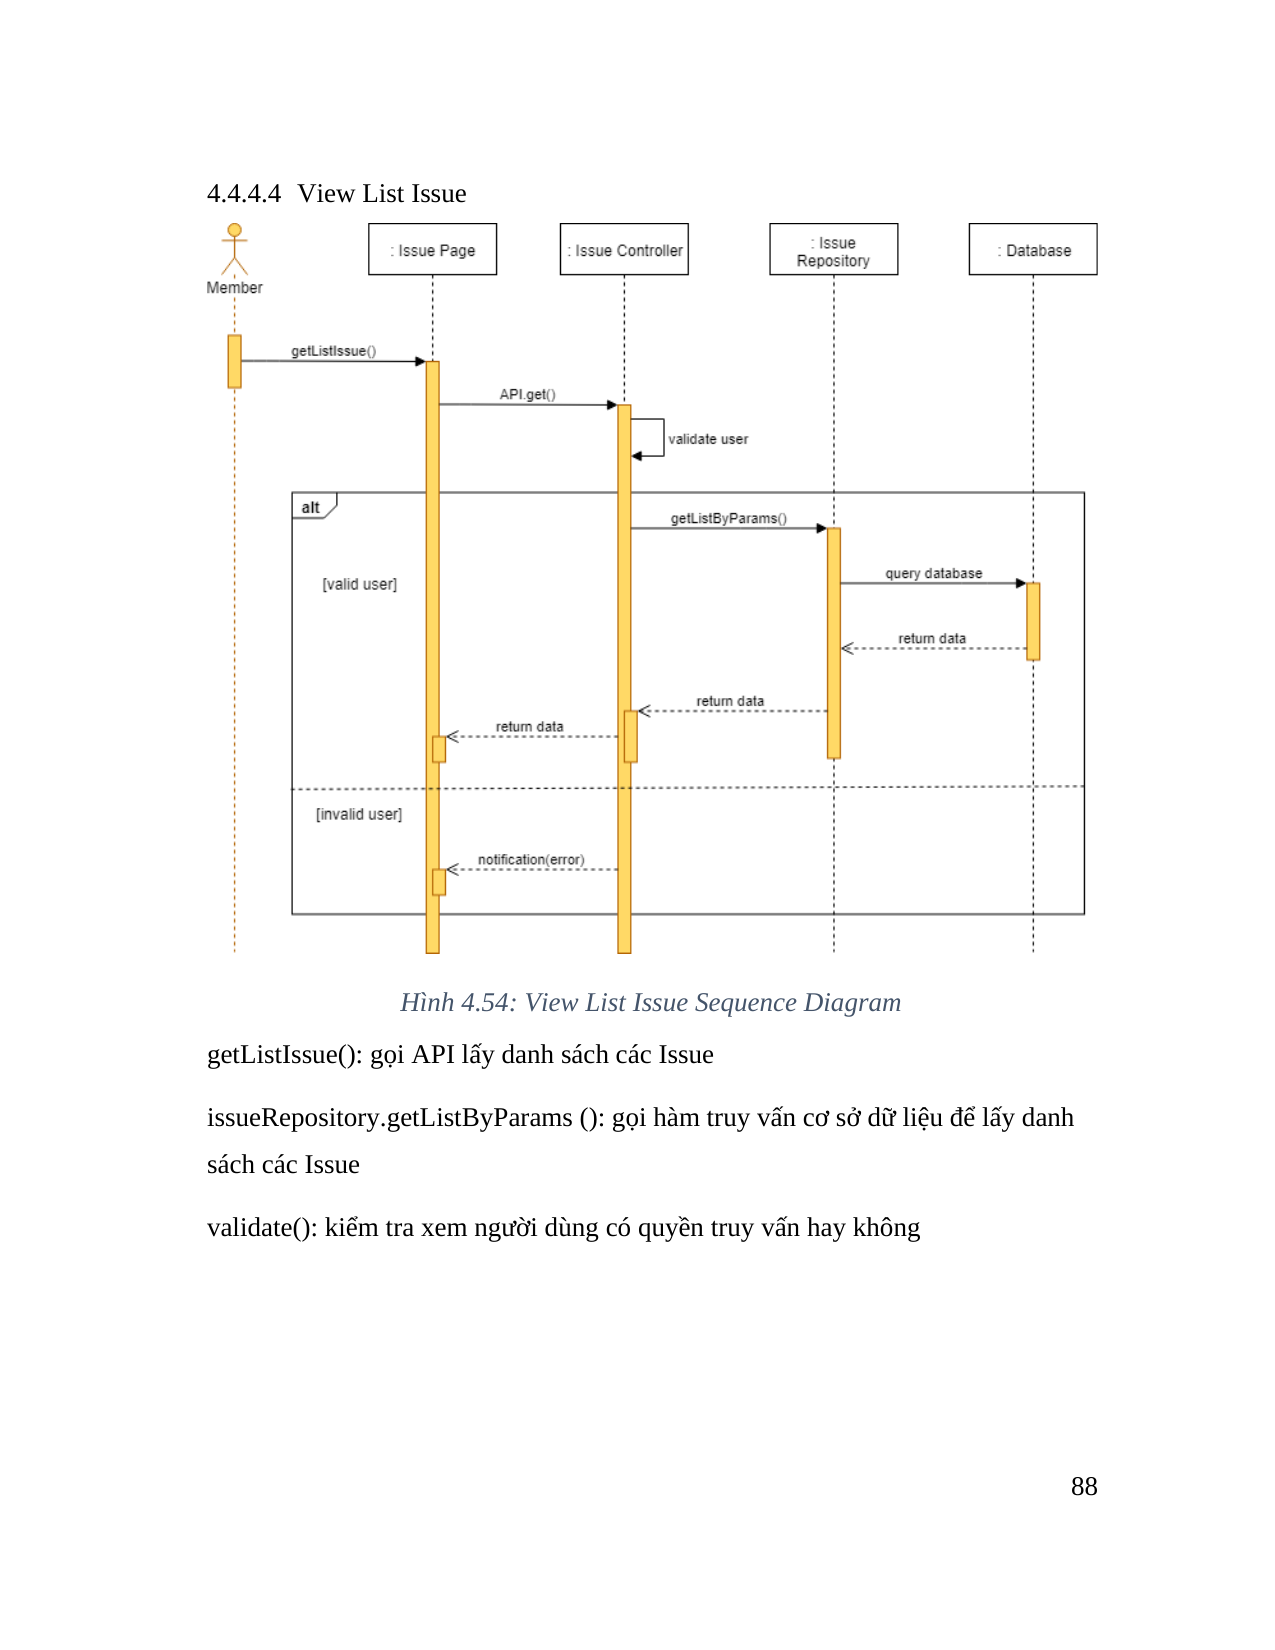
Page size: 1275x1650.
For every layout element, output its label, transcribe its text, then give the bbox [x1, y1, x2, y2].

picture [206, 223, 1098, 954]
subtitle View List Issue [207, 177, 1098, 208]
text validate(): kiểm tra xem người dùng có quyền truy vấn hay không [207, 1212, 1098, 1243]
text issueRepository.getListByParams (): gọi hàm truy vấn cơ sở dữ liệu để lấy danh sách các Issue [207, 1102, 1098, 1179]
text getListIssue(): gọi API lấy danh sách các Issue [207, 1038, 1098, 1069]
